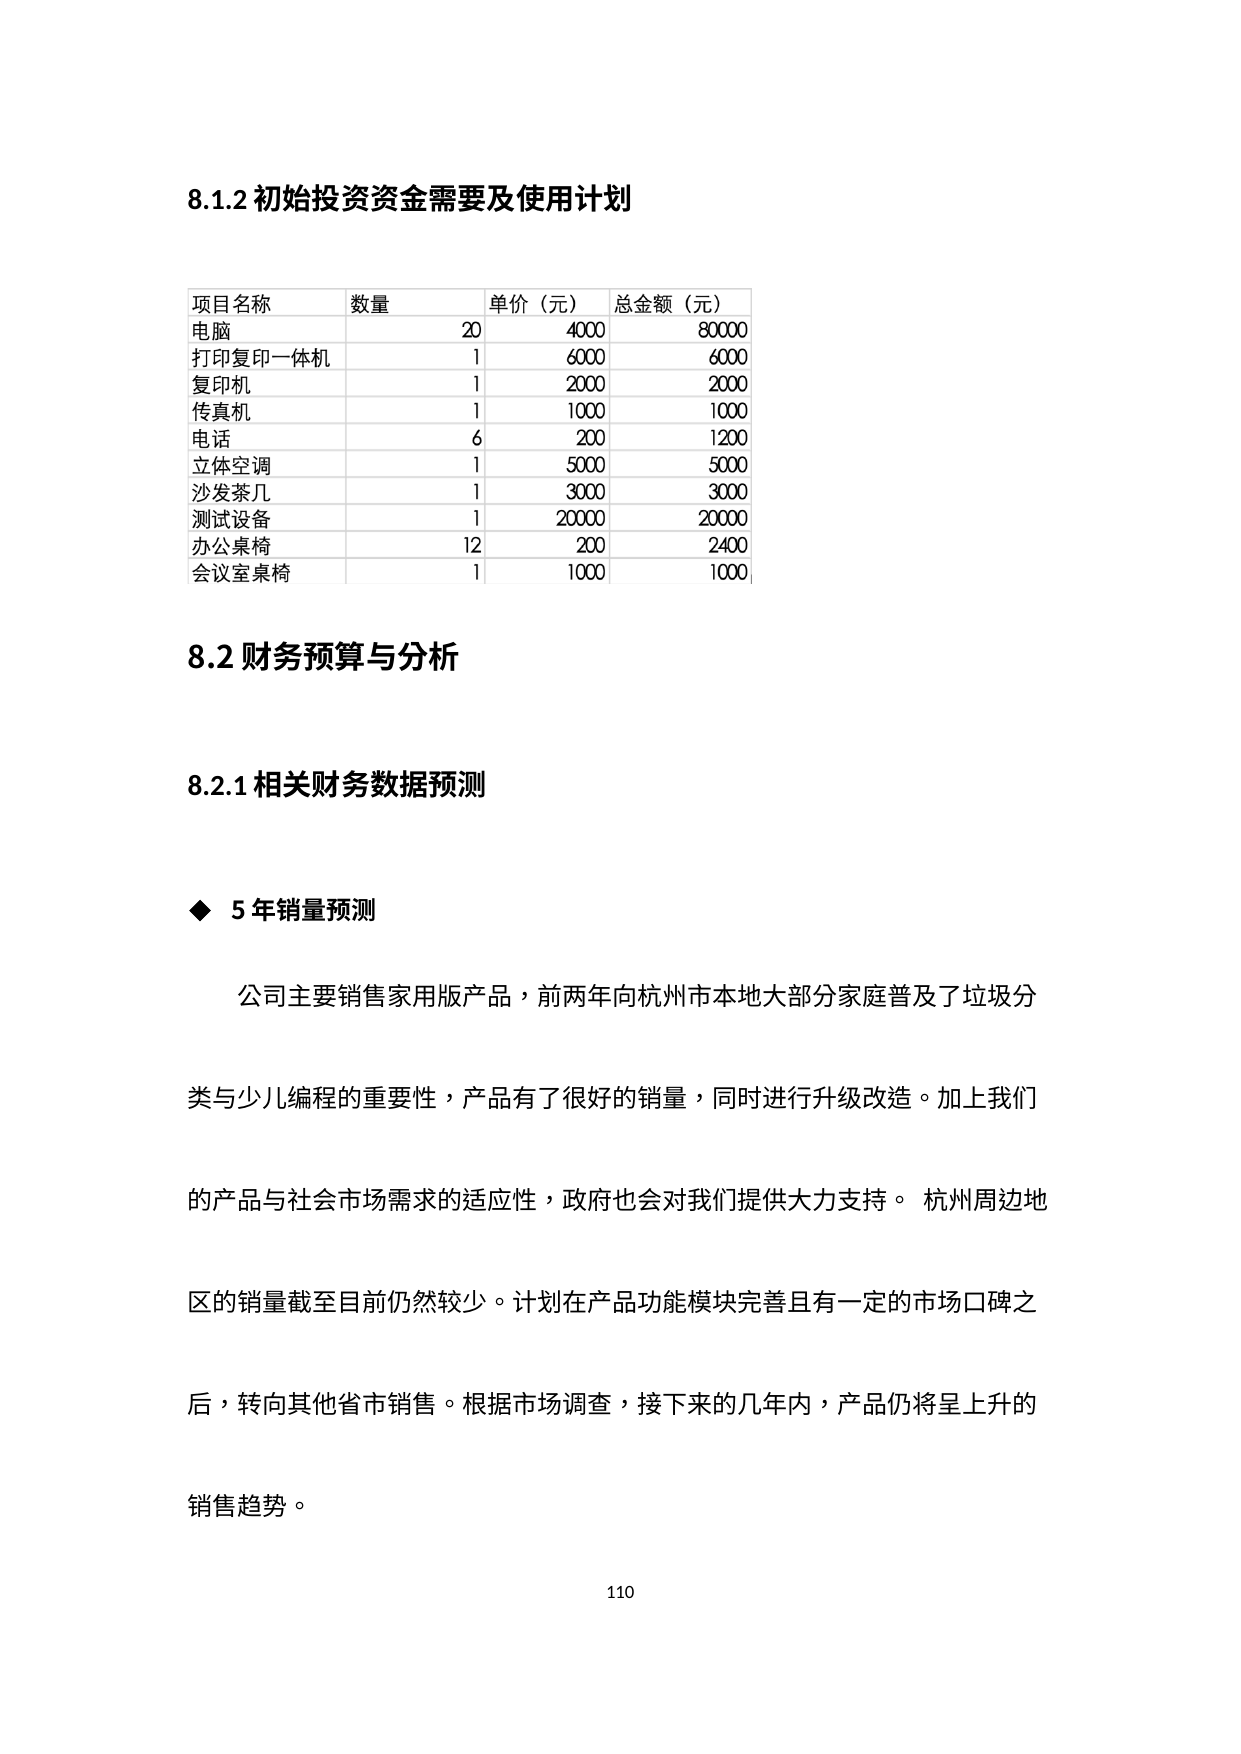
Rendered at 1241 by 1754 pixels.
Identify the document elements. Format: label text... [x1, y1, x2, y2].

text 公司主要销售家用版产品，前两年向杭州市本地大部分家庭普及了垃圾分类与少儿编程的重要性，产品有了很好的销量，同时进行升级改造。加上我们的产品与社会市场需求的适应性，政府也会对我们提供大力支持。 杭州周边地区的销量截至目前仍然较少。计划在产品功能模块完善且有一定的市场口碑之后，转向其他省市销售。根据市场调查，接下来的几年内，产品仍将呈上升的销售趋势。 [187, 961, 1053, 1538]
subtitle 8.2.1相关财务数据预测 [187, 749, 1053, 817]
list 5年销量预测 [187, 875, 1053, 943]
subtitle 8.1.2初始投资资金需要及使用计划 [187, 162, 1053, 230]
subtitle 8.2财务预算与分析 [187, 621, 1053, 689]
picture [187, 288, 752, 584]
